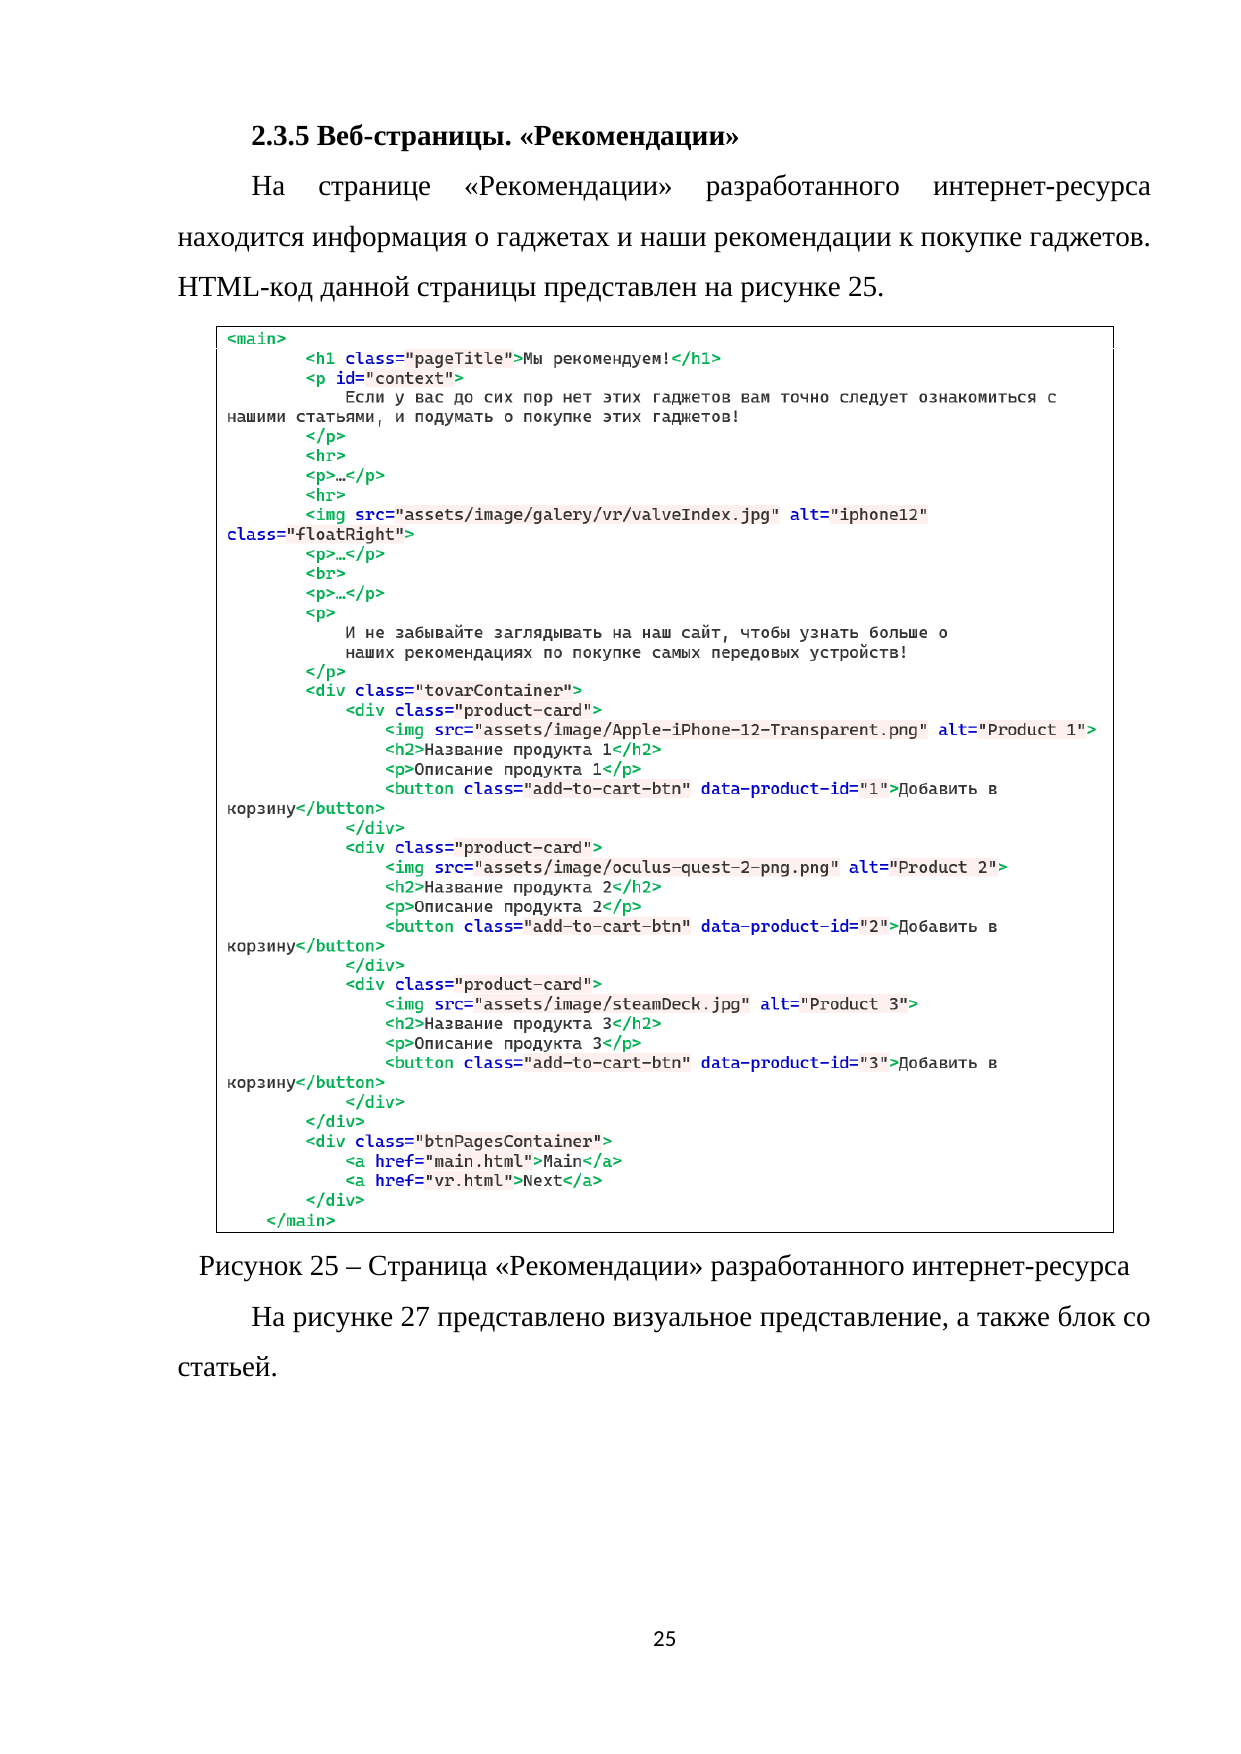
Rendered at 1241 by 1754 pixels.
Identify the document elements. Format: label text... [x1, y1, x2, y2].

text Рисунок 25 – Страница «Рекомендации» разработанного интернет-ресурса [177, 1248, 1152, 1282]
text На странице «Рекомендации» разработанного интернет-ресурса находится информация о гаджетах и наши рекомендации к покупке гаджетов. HTML-код данной страницы представлен на рисунке 25. [177, 168, 1152, 303]
picture [212, 319, 1117, 1234]
text 2.3.5 Веб-страницы. «Рекомендации» [177, 118, 1152, 152]
text На рисунке 27 представлено визуальное представление, а также блок со статьей. [177, 1299, 1152, 1382]
